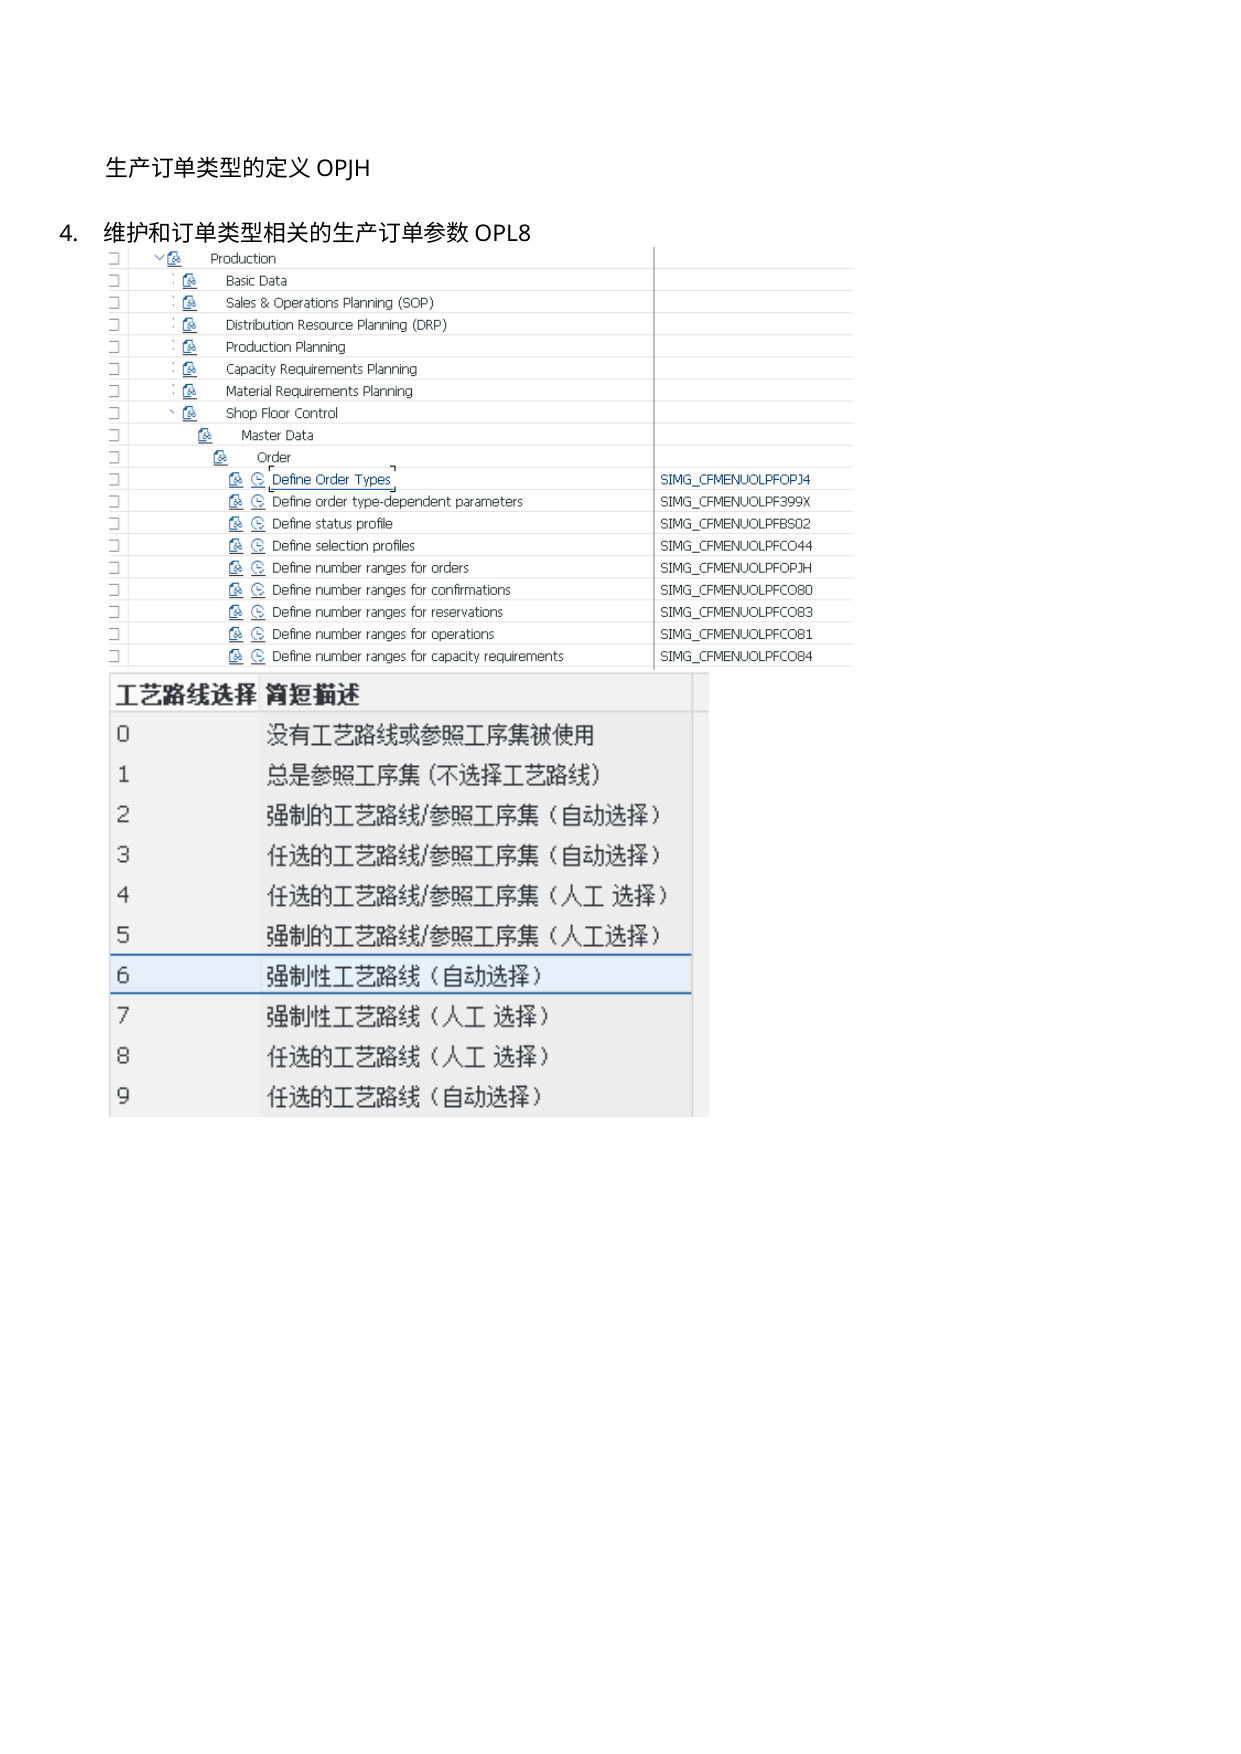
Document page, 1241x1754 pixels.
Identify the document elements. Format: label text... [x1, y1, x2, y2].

list 生产订单类型的定义OPJH [59, 150, 1181, 183]
picture [109, 247, 853, 1117]
list 维护和订单类型相关的生产订单参数OPL8 [59, 214, 1181, 248]
